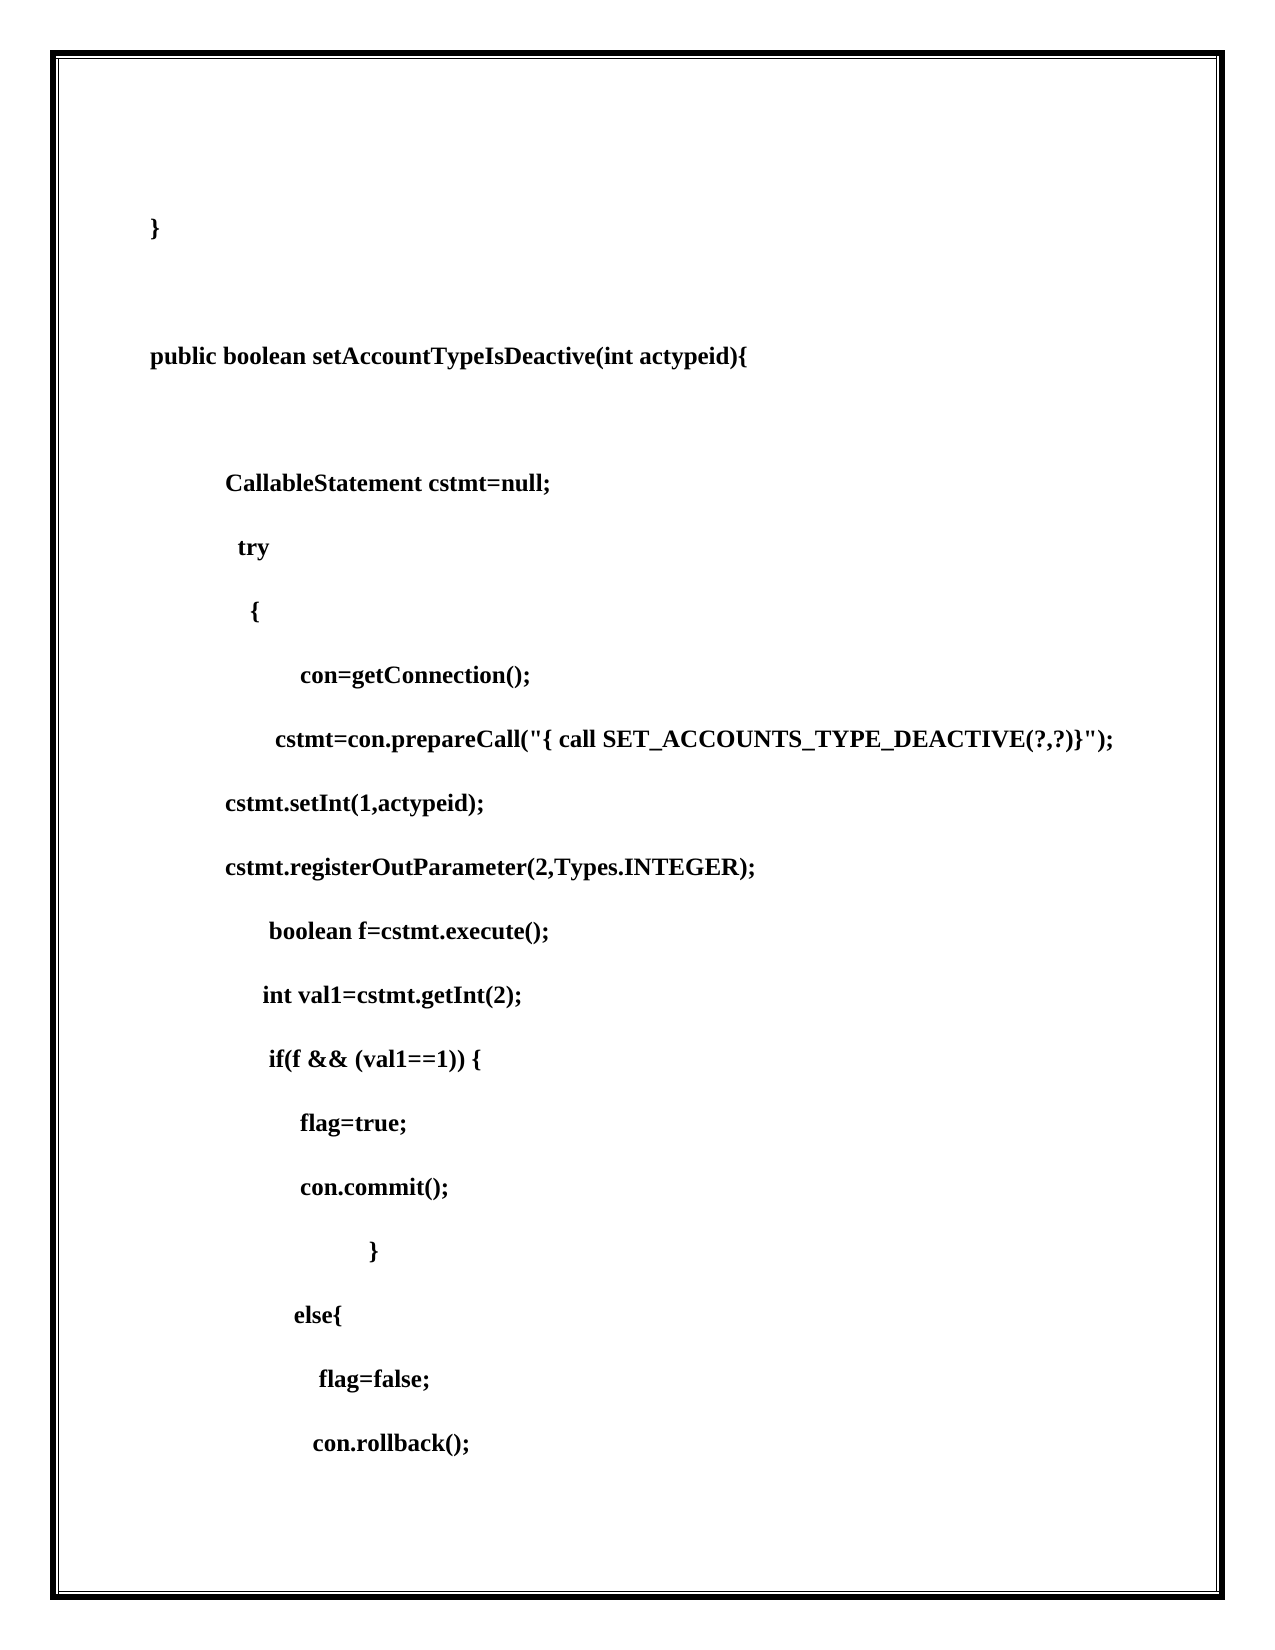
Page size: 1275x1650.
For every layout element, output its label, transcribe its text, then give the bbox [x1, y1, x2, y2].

text cstmt.setInt(1,actypeid); [150, 788, 1125, 817]
text con.rollback(); [150, 1428, 1125, 1456]
text public boolean setAccountTypeIsDeactive(int actypeid){ [150, 341, 1125, 370]
text cstmt.registerOutParameter(2,Types.INTEGER); [150, 852, 1125, 881]
text } [150, 1236, 1125, 1264]
text cstmt=con.prepareCall("{ call SET_ACCOUNTS_TYPE_DEACTIVE(?,?)}"); [150, 724, 1125, 753]
text flag=true; [150, 1108, 1125, 1137]
text con=getConnection(); [150, 660, 1125, 689]
text flag=false; [150, 1364, 1125, 1392]
text CallableStatement cstmt=null; [150, 468, 1125, 497]
text int val1=cstmt.getInt(2); [150, 980, 1125, 1009]
text } [150, 213, 1125, 242]
text boolean f=cstmt.execute(); [150, 916, 1125, 945]
text con.commit(); [150, 1172, 1125, 1201]
text else{ [150, 1300, 1125, 1328]
text if(f && (val1==1)) { [150, 1044, 1125, 1073]
text try [150, 532, 1125, 561]
text { [150, 596, 1125, 625]
